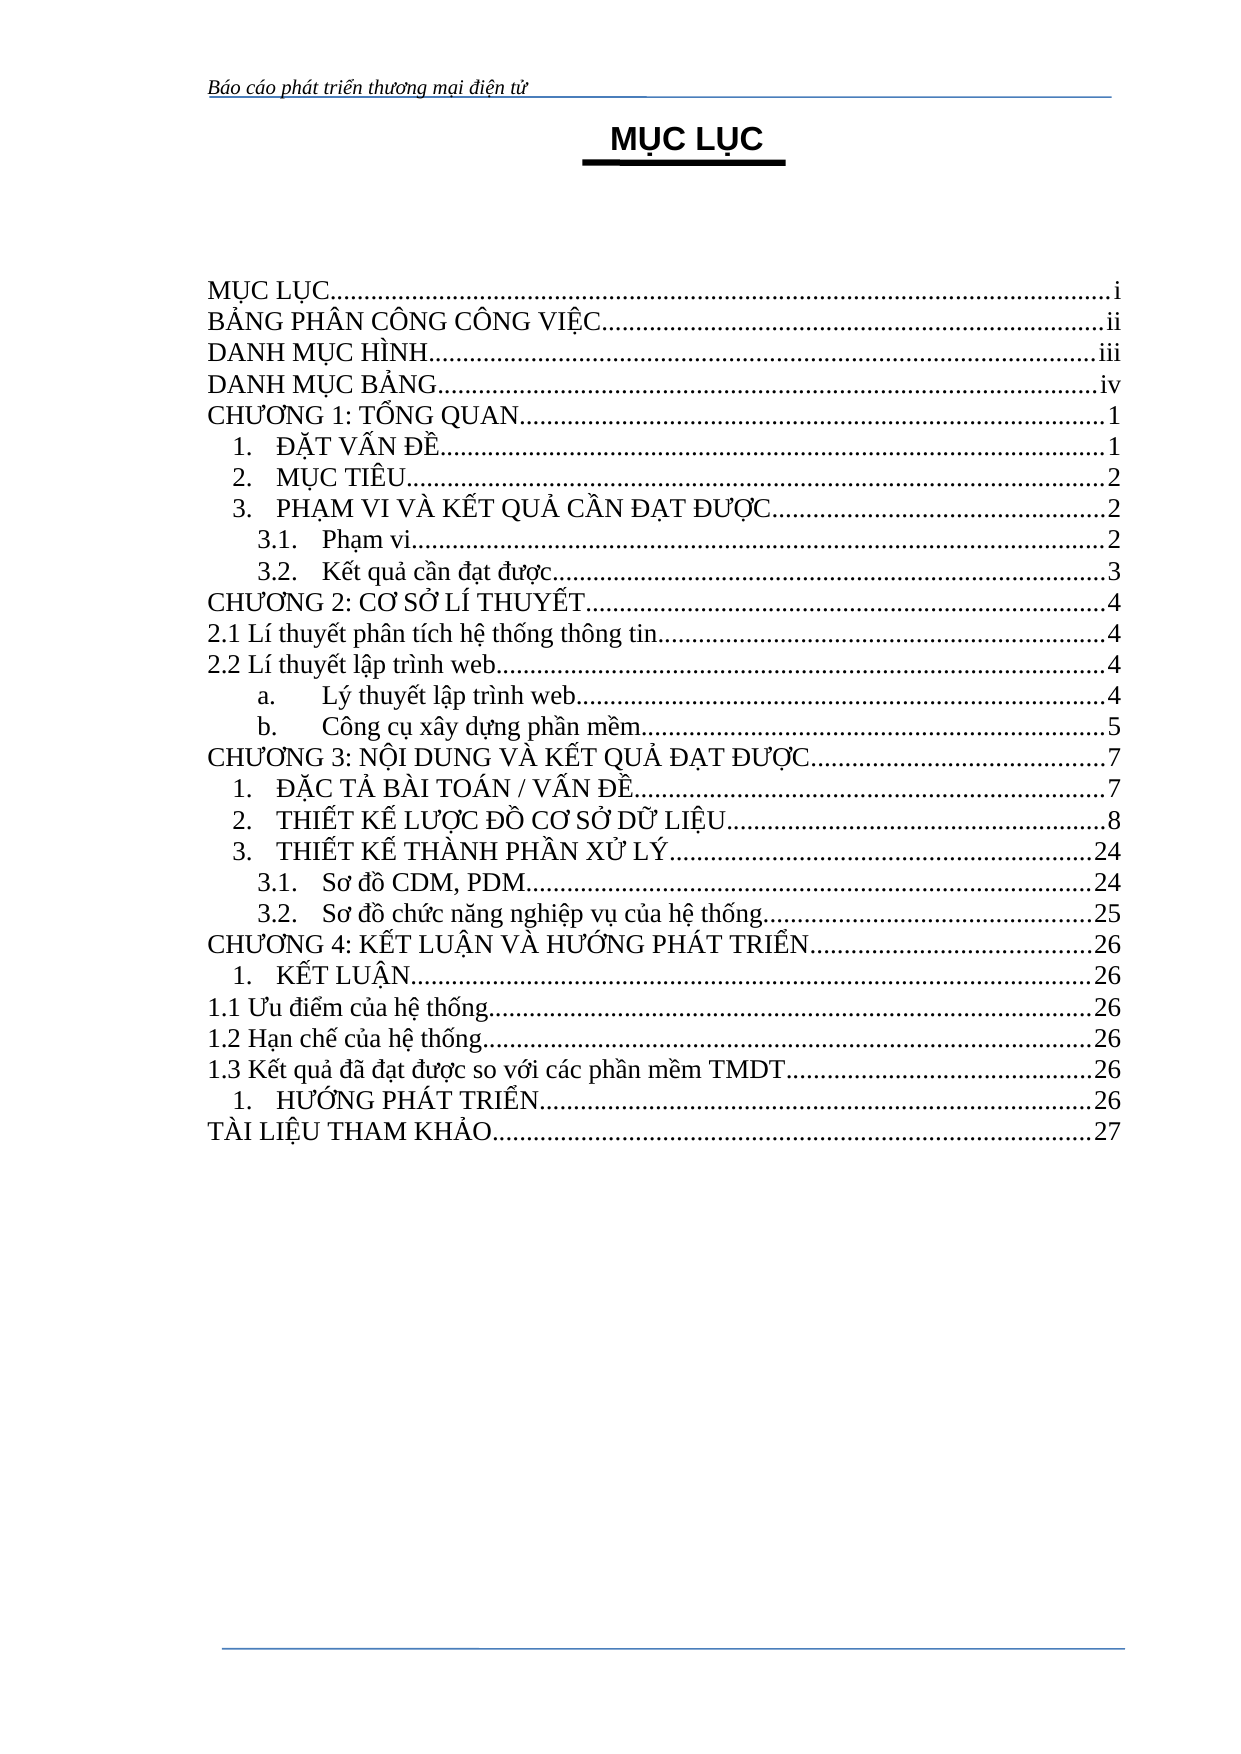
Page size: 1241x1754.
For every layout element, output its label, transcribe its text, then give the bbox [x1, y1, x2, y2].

subtitle MỤC LỤC [207, 118, 1122, 157]
